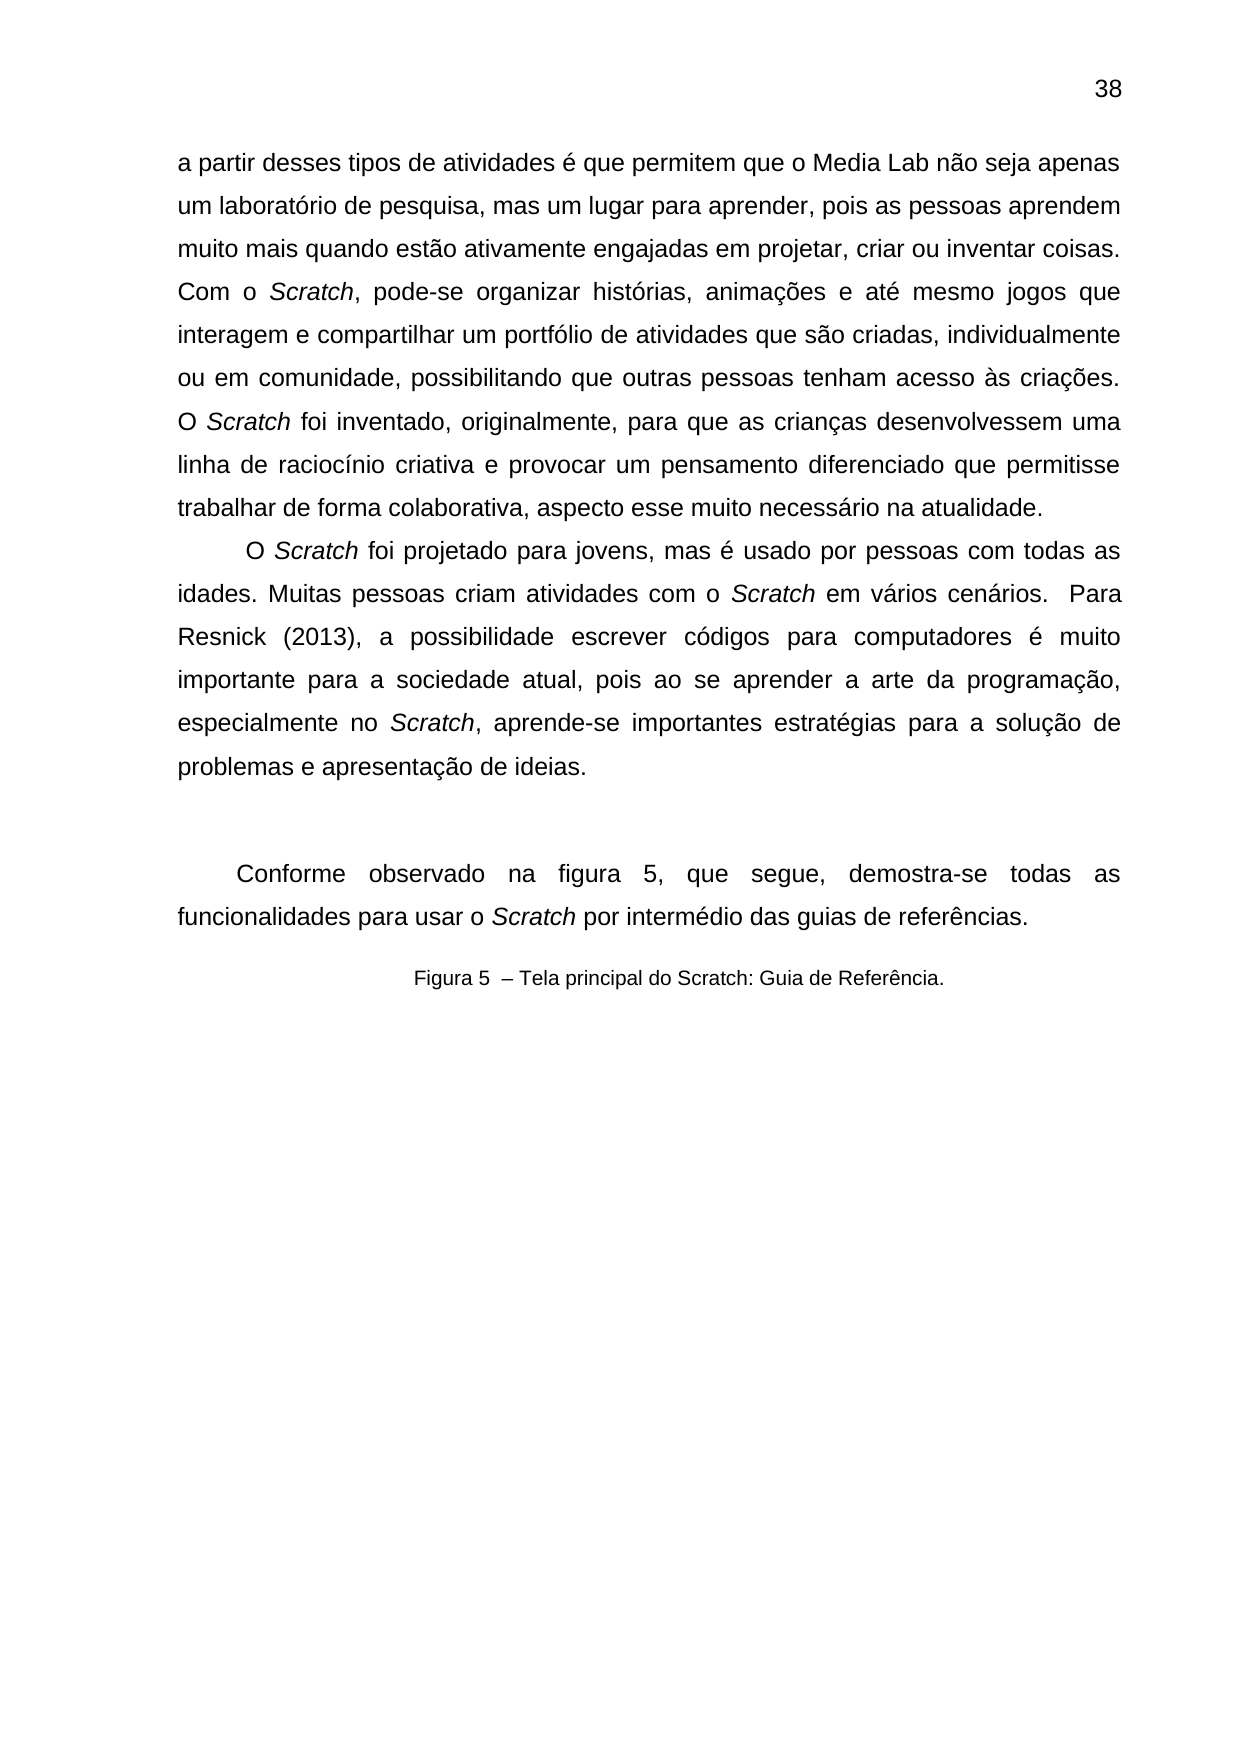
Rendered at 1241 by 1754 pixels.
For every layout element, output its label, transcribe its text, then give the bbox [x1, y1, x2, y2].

text Conforme observado na figura 5, que segue, demostra-se todas as funcionalidades para usar o Scratch por intermédio das guias de referências. [177, 858, 1122, 930]
text Figura 5 – Tela principal do Scratch: Guia de Referência. [177, 966, 1122, 989]
text O Scratch foi projetado para jovens, mas é usado por pessoas com todas as idades. Muitas pessoas criam atividades com o Scratch em vários cenários. Para Resnick (2013), a possibilidade escrever códigos para computadores é muito importante para a sociedade atual, pois ao se aprender a arte da programação, especialmente no Scratch, aprende-se importantes estratégias para a solução de problemas e apresentação de ideias. [177, 536, 1122, 780]
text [177, 148, 1122, 521]
